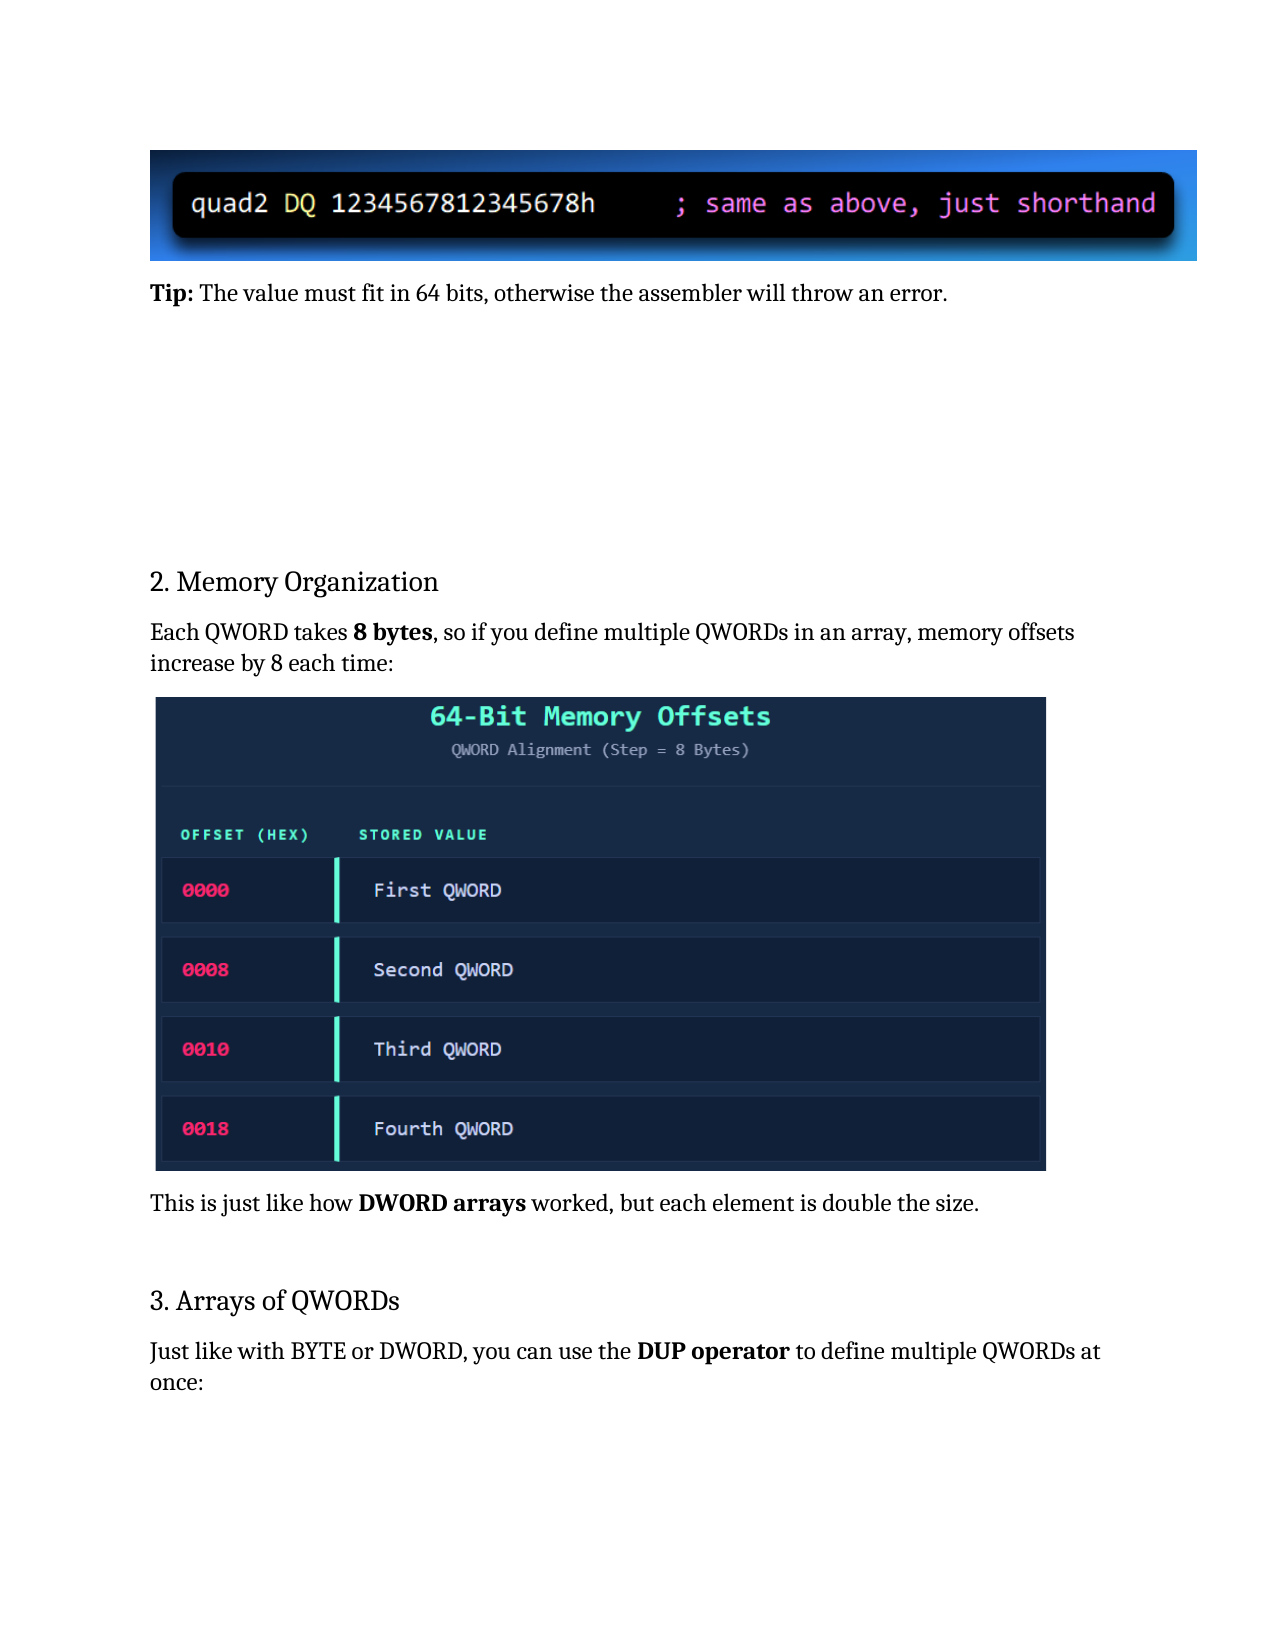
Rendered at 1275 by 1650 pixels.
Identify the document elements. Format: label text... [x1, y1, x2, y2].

text This is just like how DWORD arrays worked, but each element is double the size. [150, 1189, 1125, 1218]
picture [150, 150, 1197, 261]
text Just like with BYTE or DWORD, you can use the DUP operator to define multiple QWORDs at once: [150, 1337, 1125, 1397]
picture [155, 697, 1047, 1171]
text Each QWORD takes 8 bytes, so if you define multiple QWORDs in an array, memory offsets increase by 8 each time: [150, 618, 1125, 678]
text Tip: The value must fit in 64 bits, otherwise the assembler will throw an error. [150, 279, 1125, 308]
text 3. Arrays of QWORDs [150, 1284, 1125, 1318]
text 2. Memory Organization [150, 565, 1125, 599]
